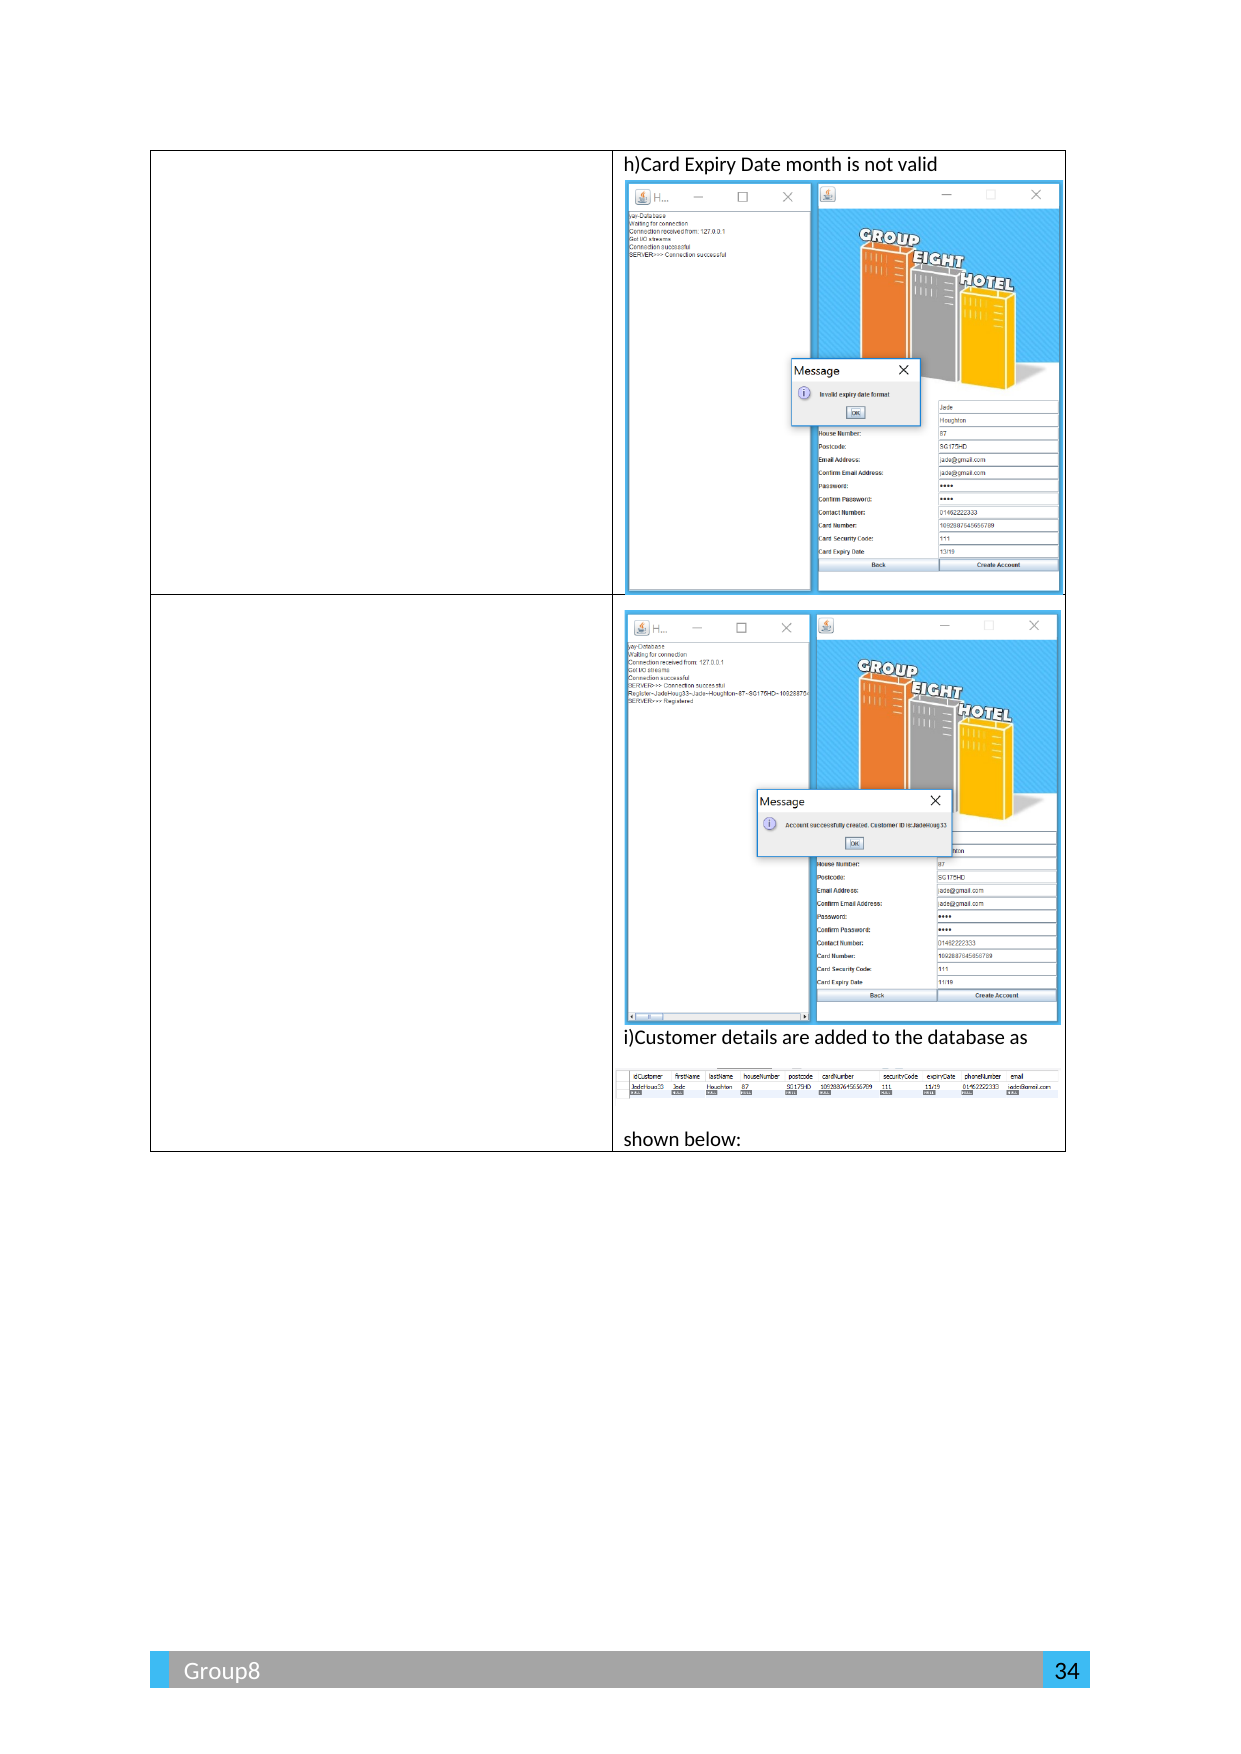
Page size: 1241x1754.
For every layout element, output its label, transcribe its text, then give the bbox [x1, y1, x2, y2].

table_cell [151, 595, 612, 1151]
table_cell i)Customer details are added to the database as shown below: [613, 595, 1065, 1151]
table_cell h)Card Expiry Date month is not valid [613, 151, 1065, 594]
table_cell [151, 151, 612, 594]
picture [625, 180, 1064, 595]
picture [613, 1068, 1061, 1106]
picture [624, 610, 1061, 1025]
